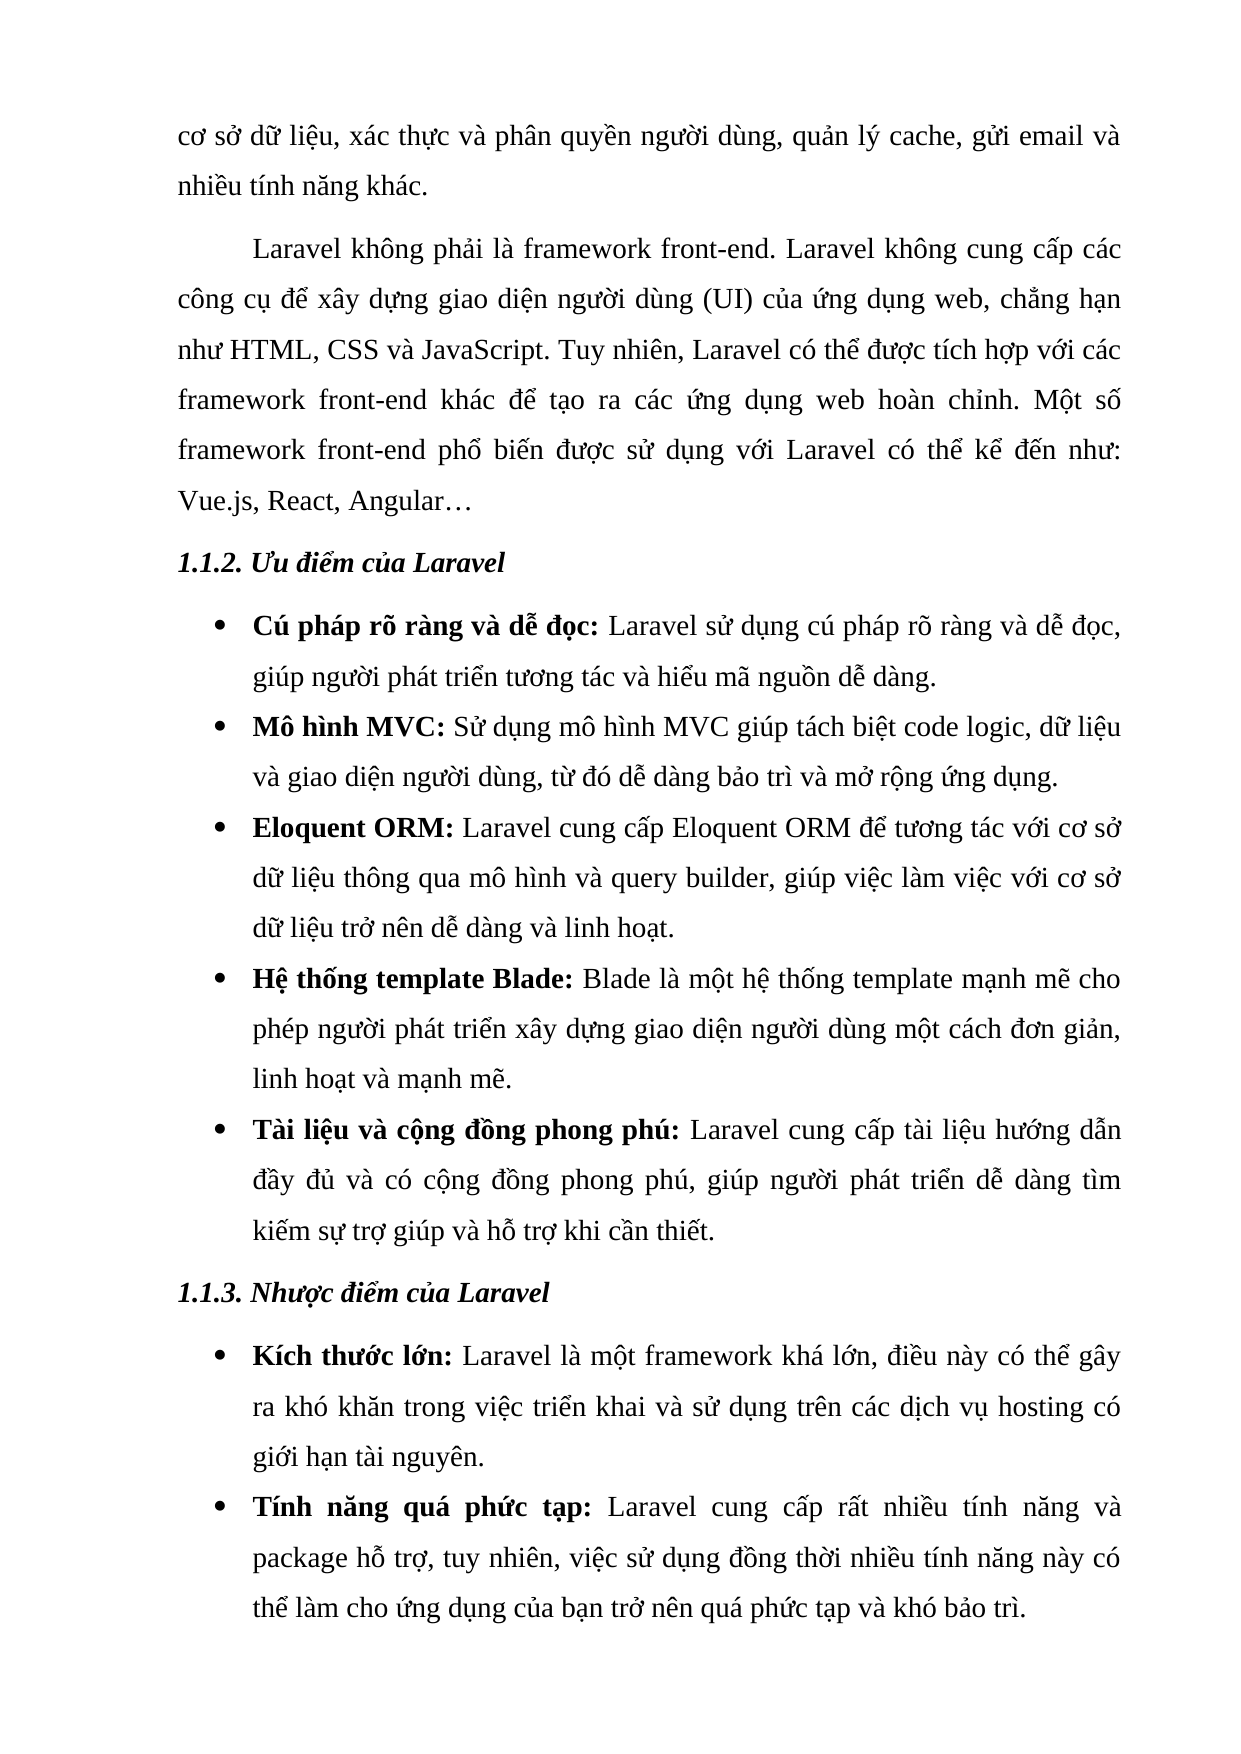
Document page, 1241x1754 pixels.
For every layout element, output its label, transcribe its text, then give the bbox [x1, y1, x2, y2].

list Eloquent ORM: Laravel cung cấp Eloquent ORM để tương tác với cơ sở dữ liệu thông qua mô hình và query builder, giúp việc làm việc với cơ sở dữ liệu trở nên dễ dàng và linh hoạt. [215, 810, 1122, 944]
subtitle 1.1.2. Ưu điểm của Laravel [177, 546, 1122, 579]
list Kích thước lớn: Laravel là một framework khá lớn, điều này có thể gây ra khó khăn trong việc triển khai và sử dụng trên các dịch vụ hosting có giới hạn tài nguyên. [215, 1338, 1122, 1473]
list Cú pháp rõ ràng và dễ đọc: Laravel sử dụng cú pháp rõ ràng và dễ đọc, giúp người phát triển tương tác và hiểu mã nguồn dễ dàng. [215, 608, 1122, 692]
list Tính năng quá phức tạp: Laravel cung cấp rất nhiều tính năng và package hỗ trợ, tuy nhiên, việc sử dụng đồng thời nhiều tính năng này có thể làm cho ứng dụng của bạn trở nên quá phức tạp và khó bảo trì. [215, 1489, 1122, 1624]
subtitle 1.1.3. Nhược điểm của Laravel [177, 1276, 1122, 1309]
list Tài liệu và cộng đồng phong phú: Laravel cung cấp tài liệu hướng dẫn đầy đủ và có cộng đồng phong phú, giúp người phát triển dễ dàng tìm kiếm sự trợ giúp và hỗ trợ khi cần thiết. [215, 1112, 1122, 1246]
text Laravel không phải là framework front-end. Laravel không cung cấp các công cụ để xây dựng giao diện người dùng (UI) của ứng dụng web, chẳng hạn như HTML, CSS và JavaScript. Tuy nhiên, Laravel có thể được tích hợp với các framework front-end khác để tạo ra các ứng dụng web hoàn chỉnh. Một số framework front-end phổ biến được sử dụng với Laravel có thể kể đến như: Vue.js, React, Angular… [177, 231, 1122, 516]
list Mô hình MVC: Sử dụng mô hình MVC giúp tách biệt code logic, dữ liệu và giao diện người dùng, từ đó dễ dàng bảo trì và mở rộng ứng dụng. [215, 709, 1122, 793]
list Hệ thống template Blade: Blade là một hệ thống template mạnh mẽ cho phép người phát triển xây dựng giao diện người dùng một cách đơn giản, linh hoạt và mạnh mẽ. [215, 961, 1122, 1095]
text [177, 118, 1122, 202]
